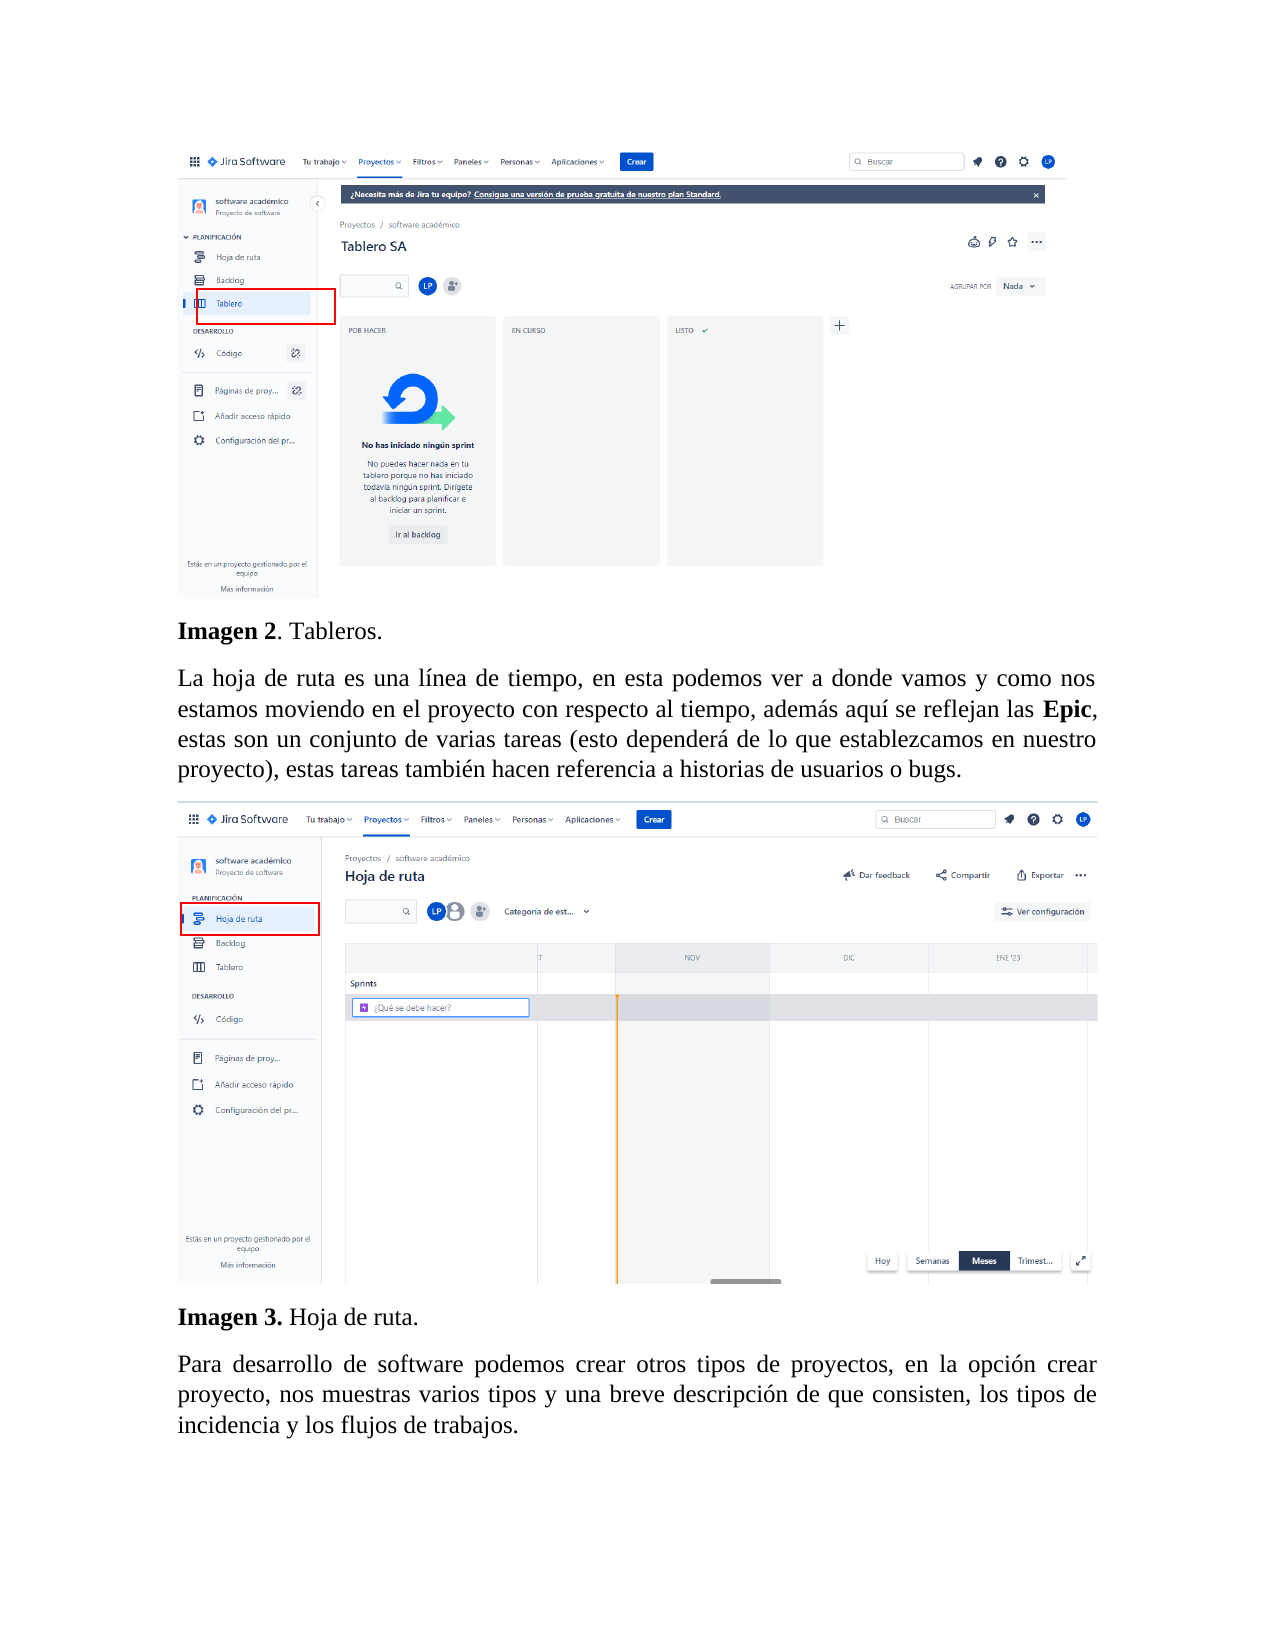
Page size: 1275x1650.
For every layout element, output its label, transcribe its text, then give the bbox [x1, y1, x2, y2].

text Para desarrollo de software podemos crear otros tipos de proyectos, en la opción crear proyecto, nos muestras varios tipos y una breve descripción de que consisten, los tipos de incidencia y los flujos de trabajos. [177, 1349, 1098, 1439]
picture [177, 147, 1066, 598]
picture [177, 801, 1098, 1284]
text La hoja de ruta es una línea de tiempo, en esta podemos ver a donde vamos y como nos estamos moviendo en el proyecto con respecto al tiempo, además aquí se reflejan las Epic, estas son un conjunto de varias tareas (esto dependerá de lo que establezcamos en nuestro proyecto), estas tareas también hacen referencia a historias de usuarios o bugs. [177, 663, 1098, 783]
text Imagen 2. Tableros. [177, 616, 1098, 645]
text Imagen 3. Hoja de ruta. [177, 1302, 1098, 1331]
